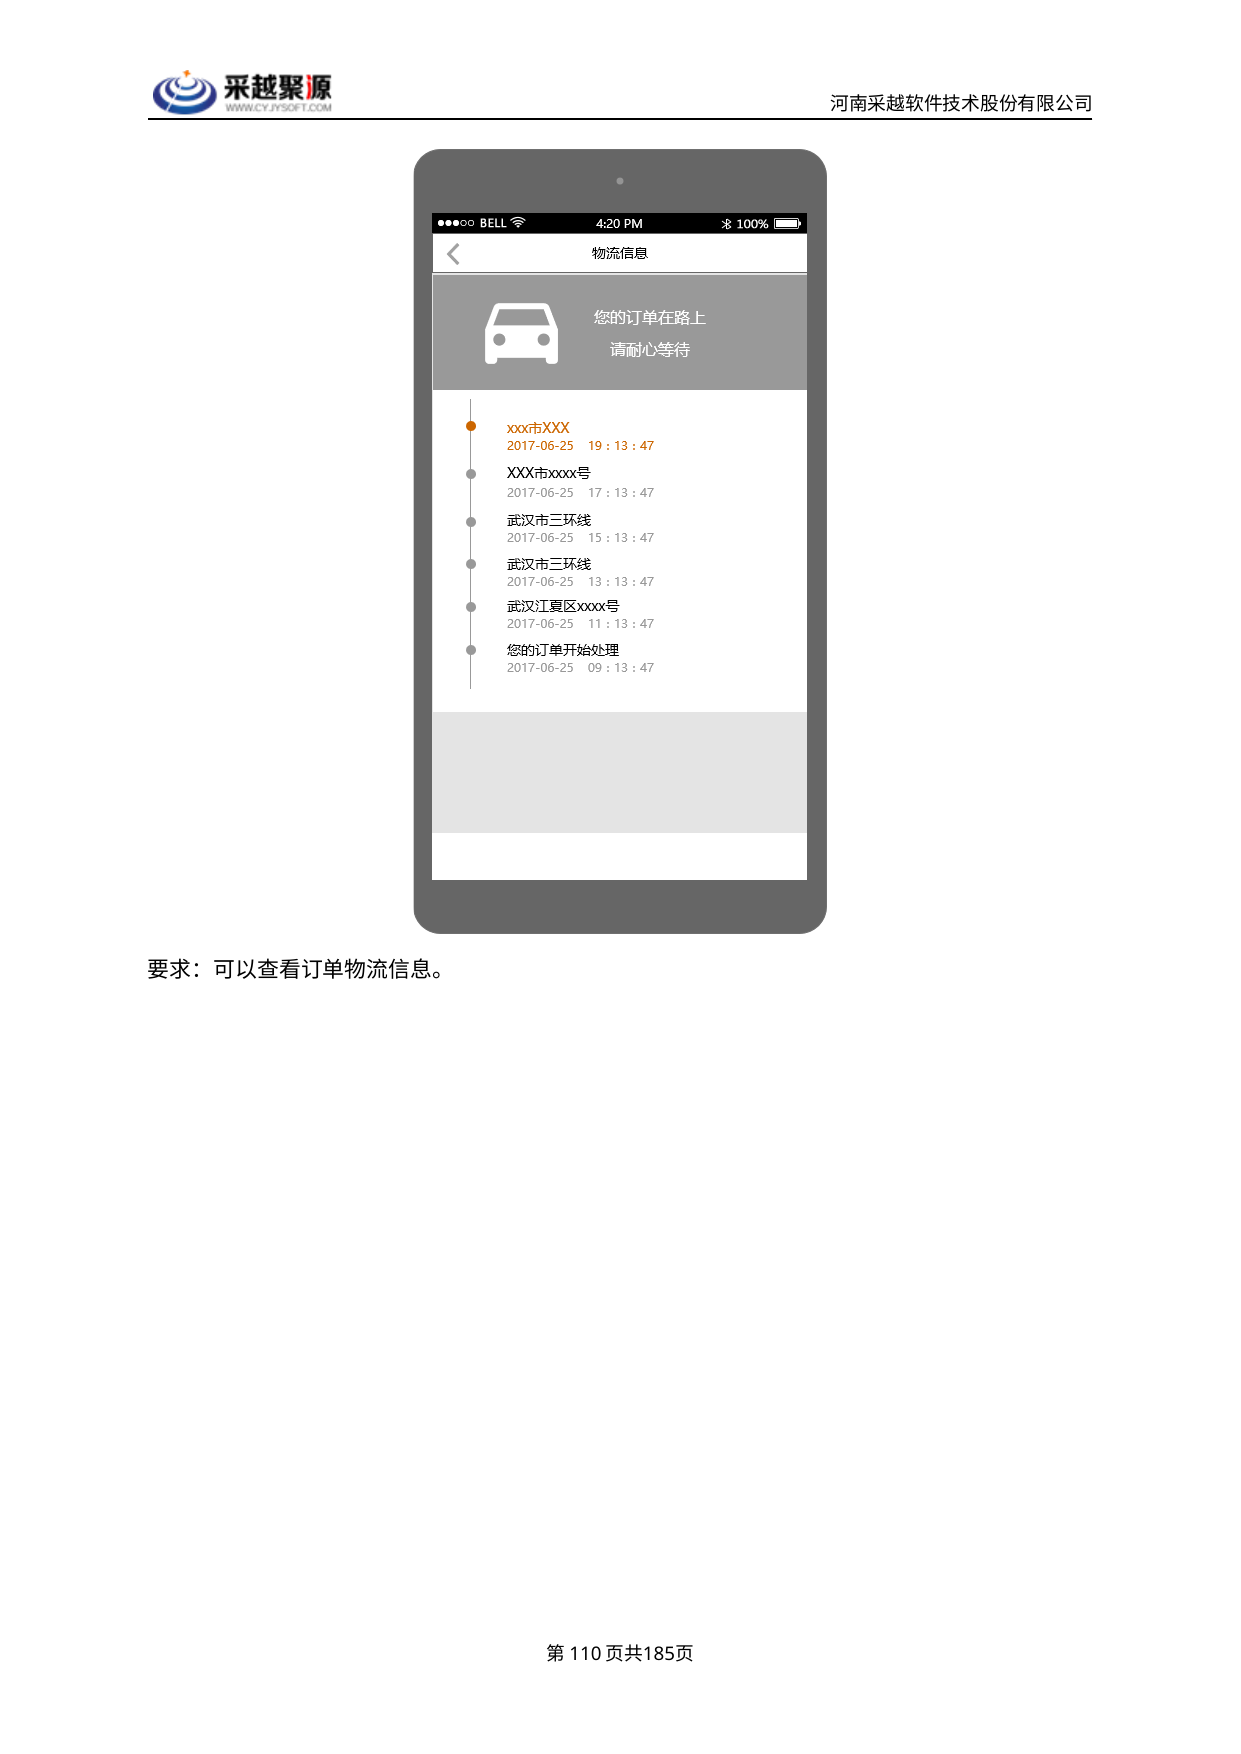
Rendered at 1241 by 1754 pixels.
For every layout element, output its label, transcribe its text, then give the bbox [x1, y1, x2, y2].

text 要求：可以查看订单物流信息。 [148, 938, 1092, 998]
picture [413, 149, 827, 934]
picture [153, 70, 333, 118]
